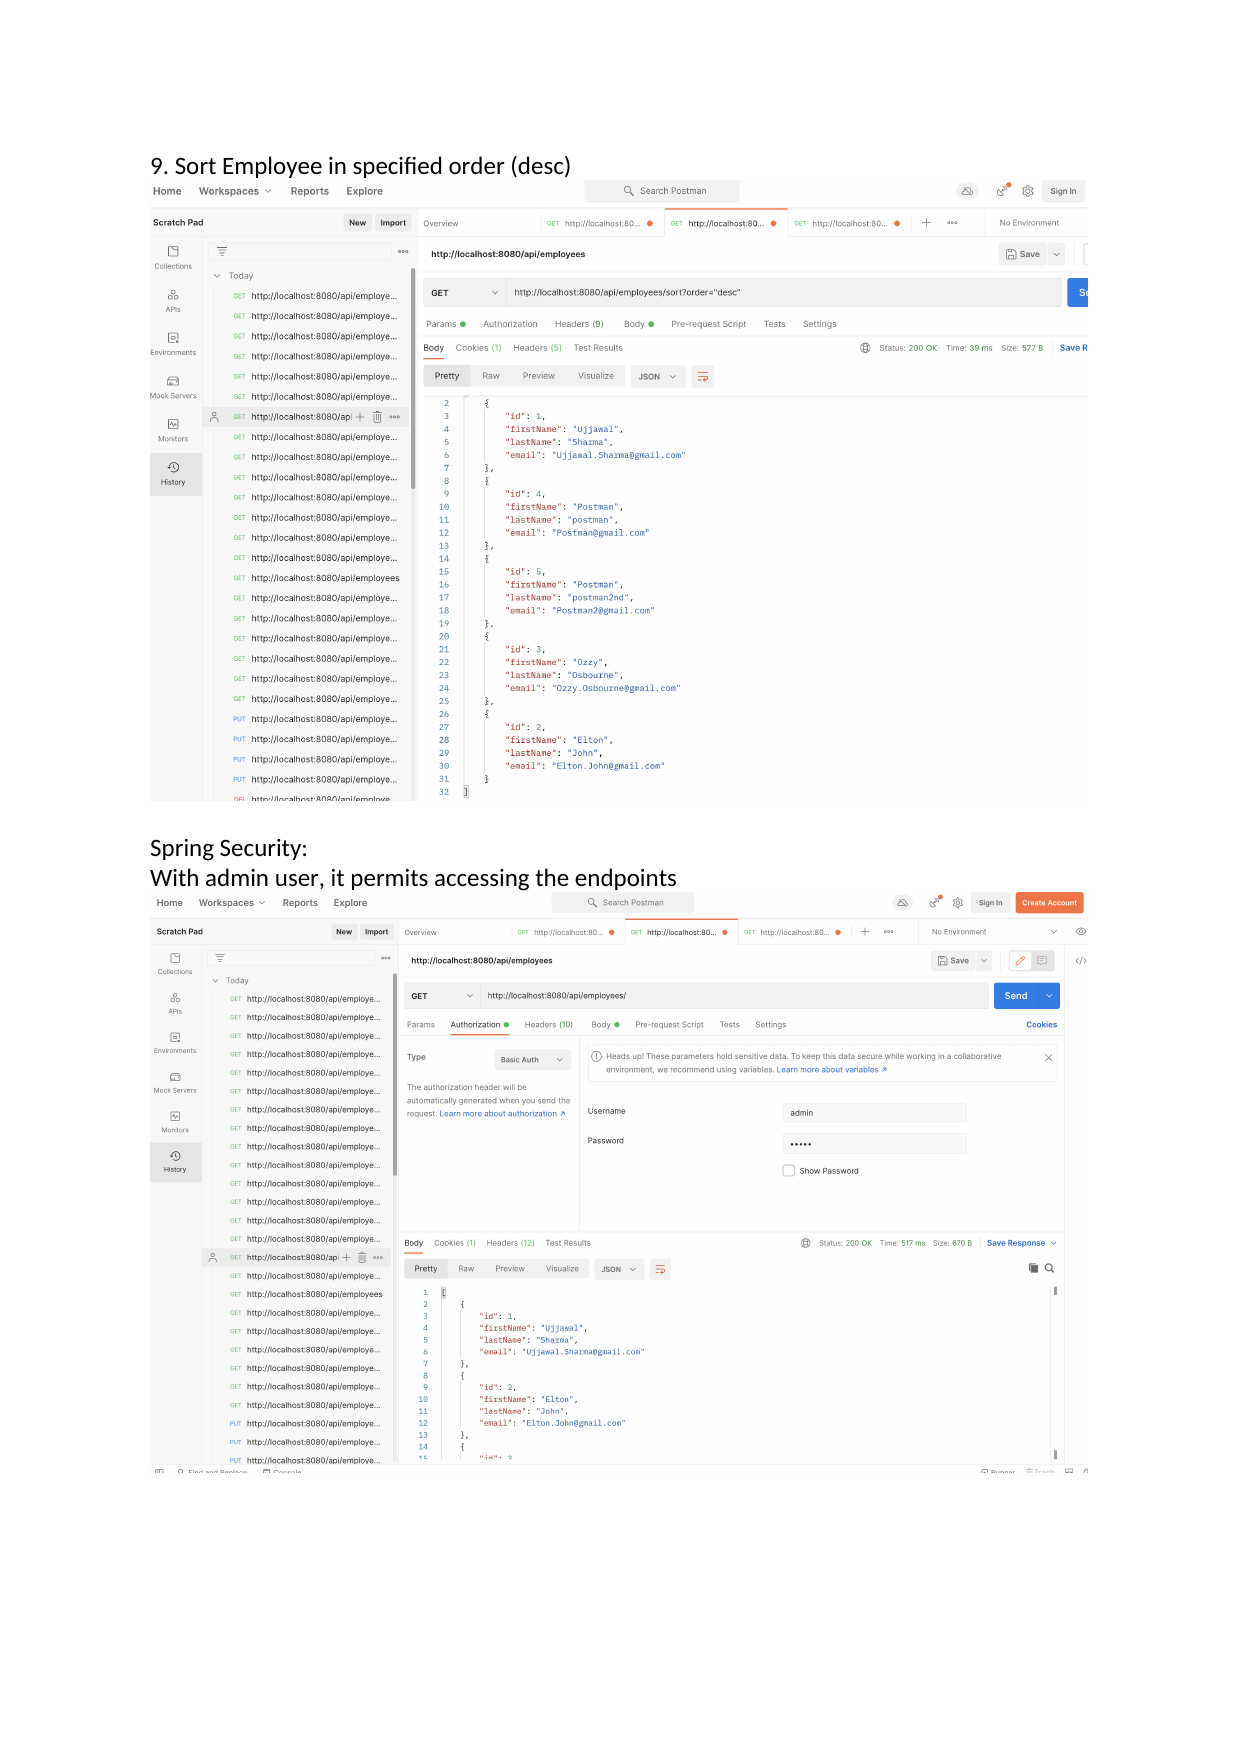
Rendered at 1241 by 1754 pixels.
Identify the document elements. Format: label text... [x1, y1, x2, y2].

text Spring Security: [150, 832, 1090, 862]
text With admin user, it permits accessing the endpoints [150, 862, 1090, 893]
picture [150, 892, 1088, 1473]
picture [150, 180, 1088, 801]
text 9. Sort Employee in specified order (desc) [150, 150, 1090, 181]
